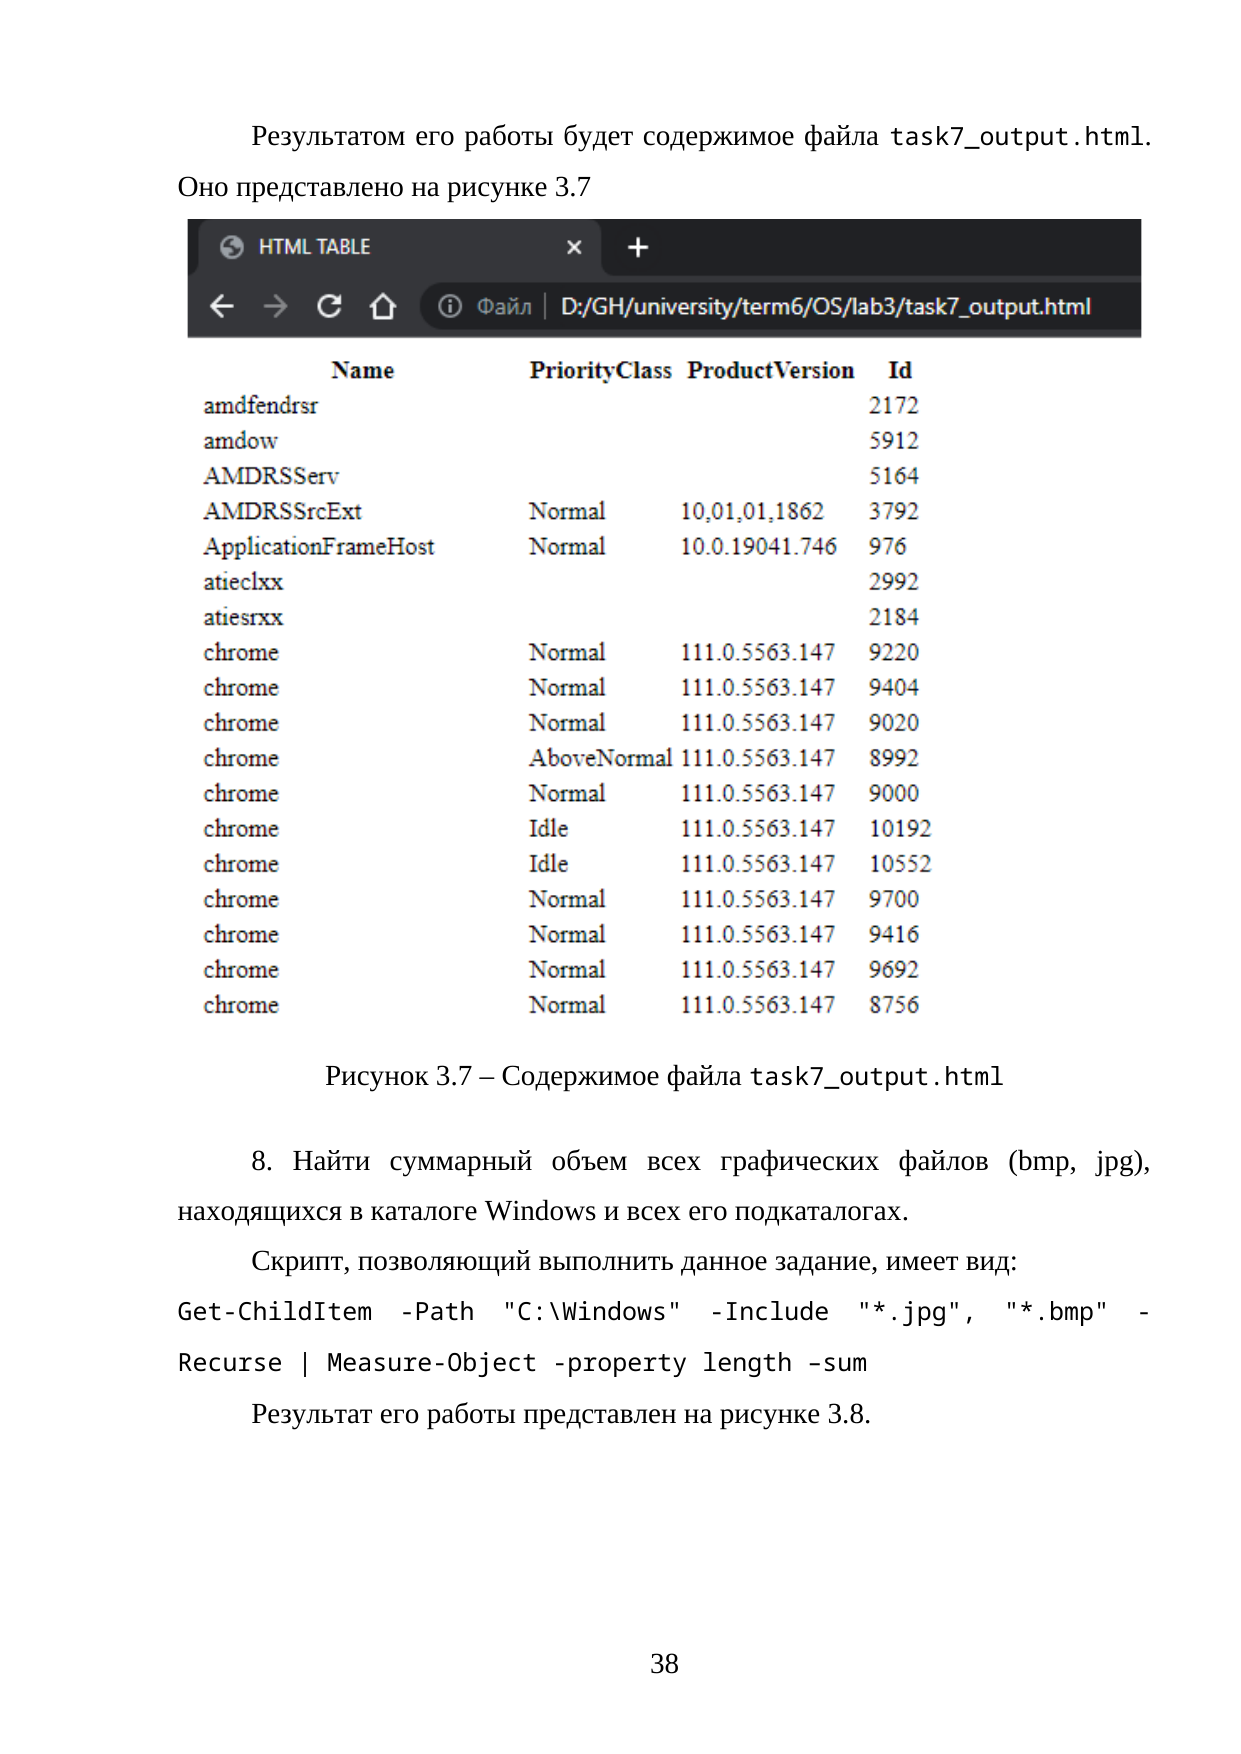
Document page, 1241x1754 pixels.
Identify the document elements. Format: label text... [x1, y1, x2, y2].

text Рисунок 3.7 – Содержимое файла task7_output.html [177, 1058, 1152, 1093]
text Результат его работы представлен на рисунке 3.8. [177, 1396, 1152, 1429]
text Результатом его работы будет содержимое файла task7_output.html. Оно представлено на рисунке 3.7 [177, 118, 1152, 203]
text Get-ChildItem -Path "C:\Windows" -Include "*.jpg", "*.bmp" -Recurse | Measure-Object -property length –sum [177, 1294, 1152, 1379]
picture [187, 219, 1142, 1025]
text 8. Найти суммарный объем всех графических файлов (bmp, jpg), находящихся в каталоге Windows и всех его подкаталогах. [177, 1143, 1152, 1227]
text Скрипт, позволяющий выполнить данное задание, имеет вид: [177, 1243, 1152, 1277]
